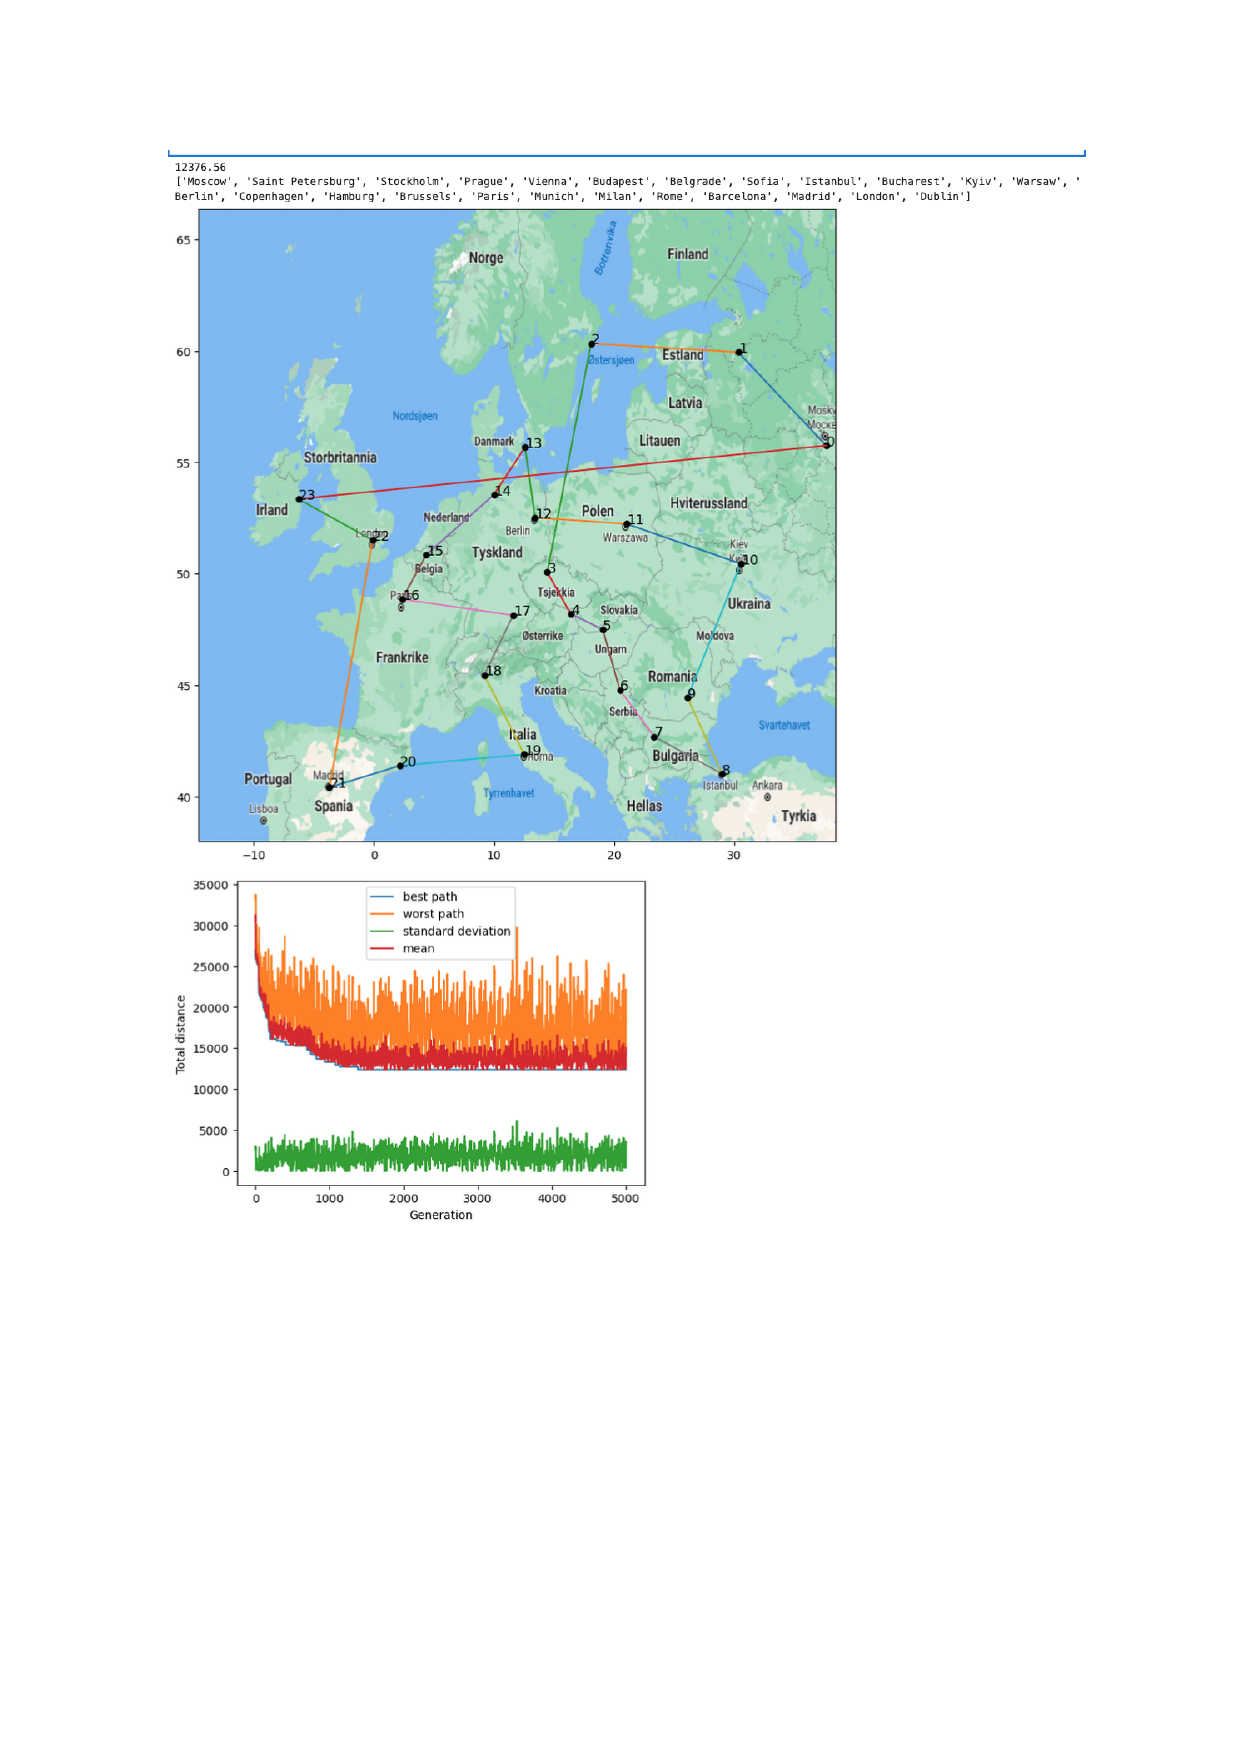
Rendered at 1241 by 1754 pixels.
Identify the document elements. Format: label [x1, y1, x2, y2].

picture [150, 150, 1091, 1235]
